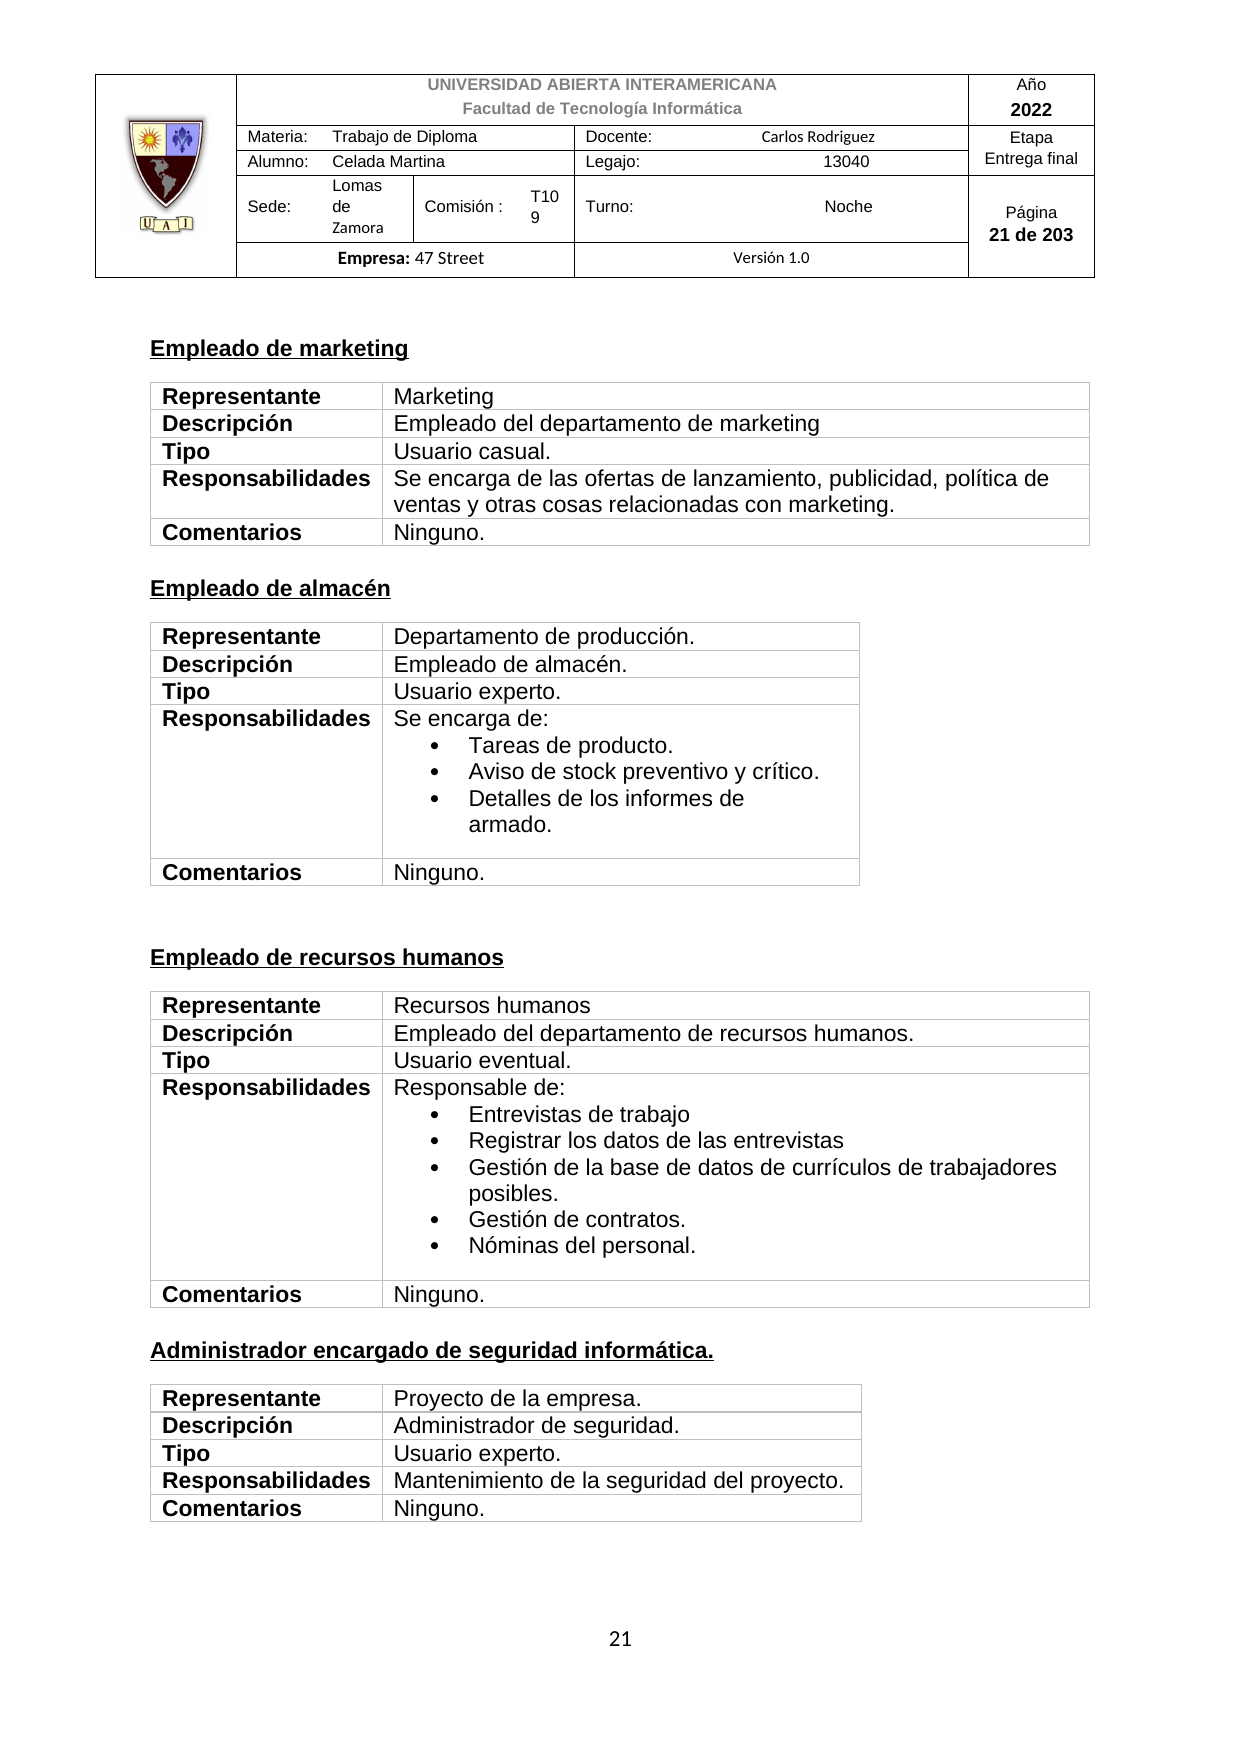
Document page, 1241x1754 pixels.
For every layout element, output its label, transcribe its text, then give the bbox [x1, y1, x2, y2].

table_cell Responsabilidades [151, 465, 382, 518]
table_cell Comentarios [151, 519, 382, 545]
table_cell Usuario eventual. [383, 1047, 1089, 1073]
table_cell Responsable de: Entrevistas de trabajo Registrar los datos de las entrevistas Gestión de la base de datos de currículos de trabajadores posibles. Gestión de contratos. Nóminas del personal. [383, 1074, 1089, 1280]
table_cell Se encarga de las ofertas de lanzamiento, publicidad, política de ventas y otras cosas relacionadas con marketing. [383, 465, 1089, 518]
table_cell Responsabilidades [151, 705, 382, 858]
table_header Representante [151, 623, 382, 649]
table_cell Ninguno. [383, 1495, 861, 1521]
table_header Marketing [383, 383, 1089, 409]
table_cell Usuario experto. [383, 678, 859, 704]
table_cell Tipo [151, 1440, 382, 1466]
table_cell Comentarios [151, 1495, 382, 1521]
text Empleado de almacén [150, 575, 1090, 601]
table_cell Tipo [151, 1047, 382, 1073]
table_cell Descripción [151, 1413, 382, 1439]
table_cell Administrador de seguridad. [383, 1413, 861, 1439]
table_cell Responsabilidades [151, 1467, 382, 1494]
table_cell Comentarios [151, 1281, 382, 1307]
text Empleado de recursos humanos [150, 944, 1090, 970]
text Empleado de marketing [150, 335, 1090, 361]
table_cell Descripción [151, 410, 382, 437]
table_cell Descripción [151, 1020, 382, 1046]
table_cell Usuario experto. [383, 1440, 861, 1466]
table_cell Comentarios [151, 859, 382, 885]
table_cell Tipo [151, 678, 382, 704]
picture [120, 111, 212, 237]
table_header Representante [151, 383, 382, 409]
table_header Representante [151, 1385, 382, 1411]
table_header Recursos humanos [383, 992, 1089, 1018]
table_cell Descripción [151, 651, 382, 677]
table_cell Se encarga de: Tareas de producto. Aviso de stock preventivo y crítico. Detalles de los informes de armado. [383, 705, 859, 858]
table_cell Ninguno. [383, 519, 1089, 545]
table_cell Usuario casual. [383, 438, 1089, 464]
table_cell Empleado del departamento de marketing [383, 410, 1089, 437]
table_cell Responsabilidades [151, 1074, 382, 1280]
table_header Departamento de producción. [383, 623, 859, 649]
table_cell Empleado del departamento de recursos humanos. [383, 1020, 1089, 1046]
table_cell Tipo [151, 438, 382, 464]
table_header Representante [151, 992, 382, 1018]
table_cell Ninguno. [383, 1281, 1089, 1307]
table_cell Mantenimiento de la seguridad del proyecto. [383, 1467, 861, 1494]
table_header Proyecto de la empresa. [383, 1385, 861, 1411]
table_cell Empleado de almacén. [383, 651, 859, 677]
text Administrador encargado de seguridad informática. [150, 1337, 1090, 1363]
table_cell Ninguno. [383, 859, 859, 885]
